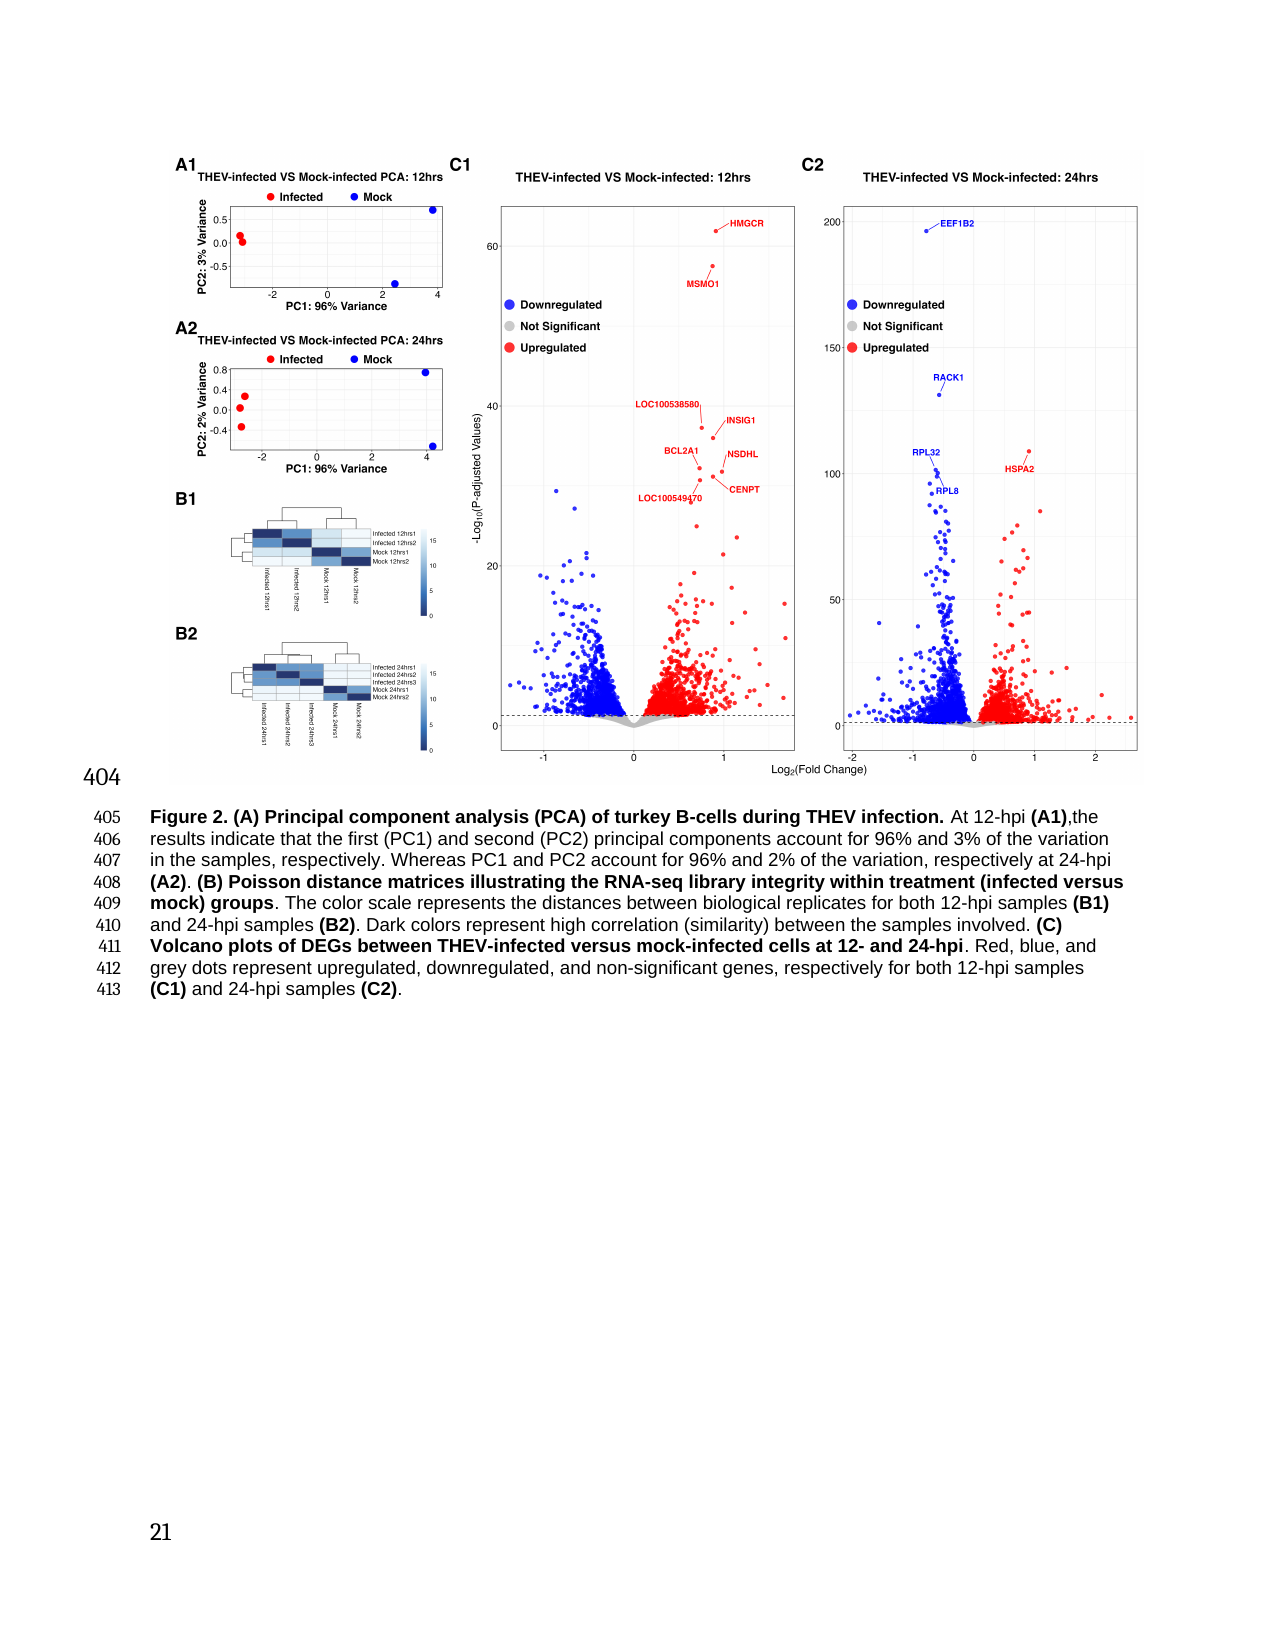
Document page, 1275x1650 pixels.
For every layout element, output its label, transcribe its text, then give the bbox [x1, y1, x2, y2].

picture [168, 150, 1144, 785]
text Figure 2. (A) Principal component analysis (PCA) of turkey B-cells during THEV infection. At 12-hpi (A1),the results indicate that the first (PC1) and second (PC2) principal components account for 96% and 3% of the variation in the samples, respectively. Whereas PC1 and PC2 account for 96% and 2% of the variation, respectively at 24-hpi (A2). (B) Poisson distance matrices illustrating the RNA-seq library integrity within treatment (infected versus mock) groups. The color scale represents the distances between biological replicates for both 12-hpi samples (B1) and 24-hpi samples (B2). Dark colors represent high correlation (similarity) between the samples involved. (C) Volcano plots of DEGs between THEV-infected versus mock-infected cells at 12- and 24-hpi. Red, blue, and grey dots represent upregulated, downregulated, and non-significant genes, respectively for both 12-hpi samples (C1) and 24-hpi samples (C2). [150, 806, 1125, 1000]
